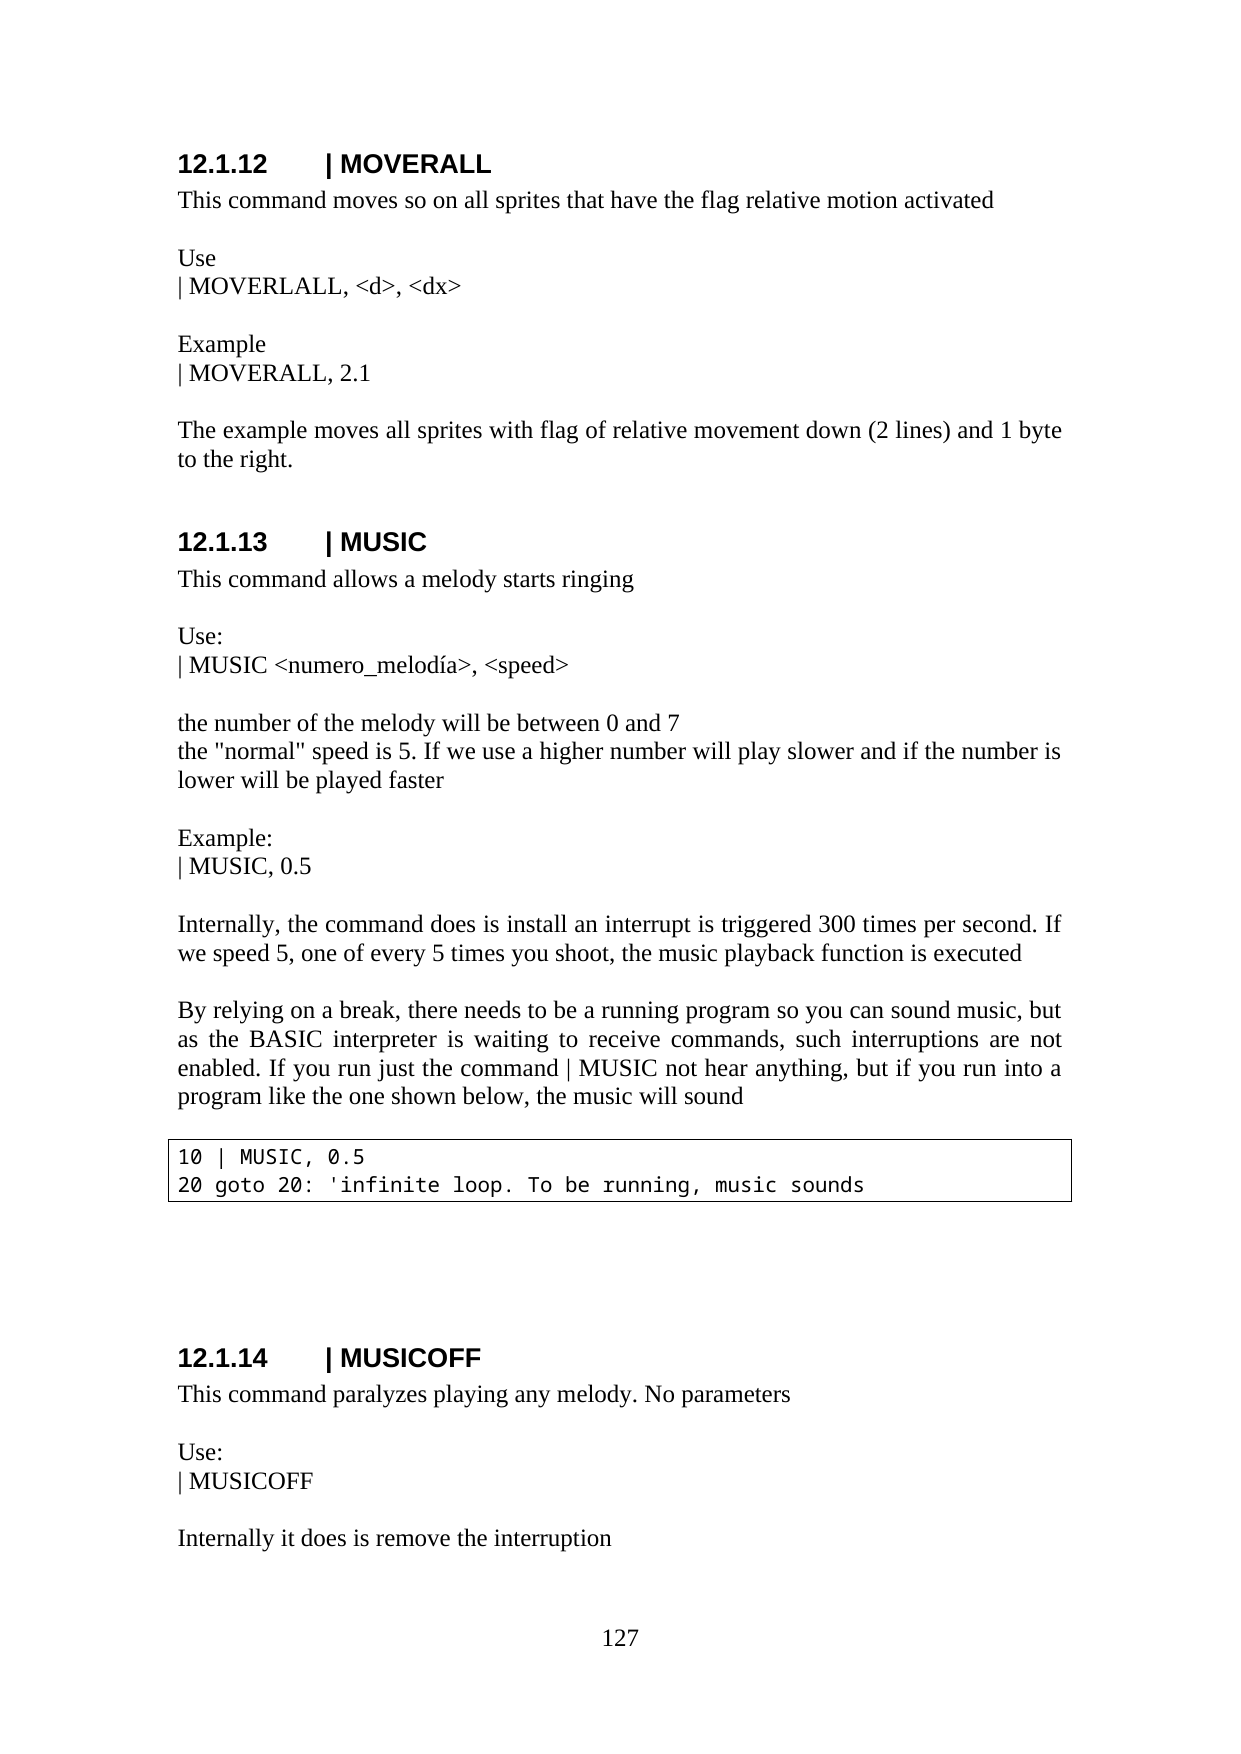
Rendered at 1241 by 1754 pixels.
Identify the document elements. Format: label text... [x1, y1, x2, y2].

subtitle | MUSICOFF [177, 1342, 1063, 1373]
text 10 | MUSIC, 0.5 [169, 1140, 1071, 1167]
text | MOVERLALL, <d>, <dx> [177, 271, 1063, 300]
text the "normal" speed is 5. If we use a higher number will play slower and if the number is lower will be played faster [177, 736, 1063, 794]
text Internally it does is remove the interruption [177, 1523, 1063, 1552]
text The example moves all sprites with flag of relative movement down (2 lines) and 1 byte to the right. [177, 415, 1063, 473]
subtitle | MUSIC [177, 526, 1063, 558]
text | MOVERALL, 2.1 [177, 358, 1063, 386]
text Example: [177, 823, 1063, 851]
text | MUSIC <numero_melodía>, <speed> [177, 650, 1063, 679]
text This command allows a melody starts ringing [177, 564, 1063, 593]
subtitle | MOVERALL [177, 148, 1063, 179]
text This command moves so on all sprites that have the flag relative motion activated [177, 185, 1063, 214]
text Use [177, 243, 1063, 271]
text Use: [177, 1437, 1063, 1466]
text | MUSIC, 0.5 [177, 851, 1063, 880]
text | MUSICOFF [177, 1466, 1063, 1494]
text This command paralyzes playing any melody. No parameters [177, 1379, 1063, 1408]
text By relying on a break, there needs to be a running program so you can sound music, but as the BASIC interpreter is waiting to receive commands, such interruptions are not enabled. If you run just the command | MUSIC not hear anything, but if you run into a program like the one shown below, the music will sound [177, 995, 1063, 1110]
text Internally, the command does is install an interrupt is triggered 300 times per second. If we speed 5, one of every 5 times you shoot, the music playback function is executed [177, 909, 1063, 966]
text Use: [177, 621, 1063, 650]
text Example [177, 329, 1063, 358]
text 20 goto 20: 'infinite loop. To be running, music sounds [169, 1167, 1071, 1201]
text the number of the melody will be between 0 and 7 [177, 708, 1063, 736]
